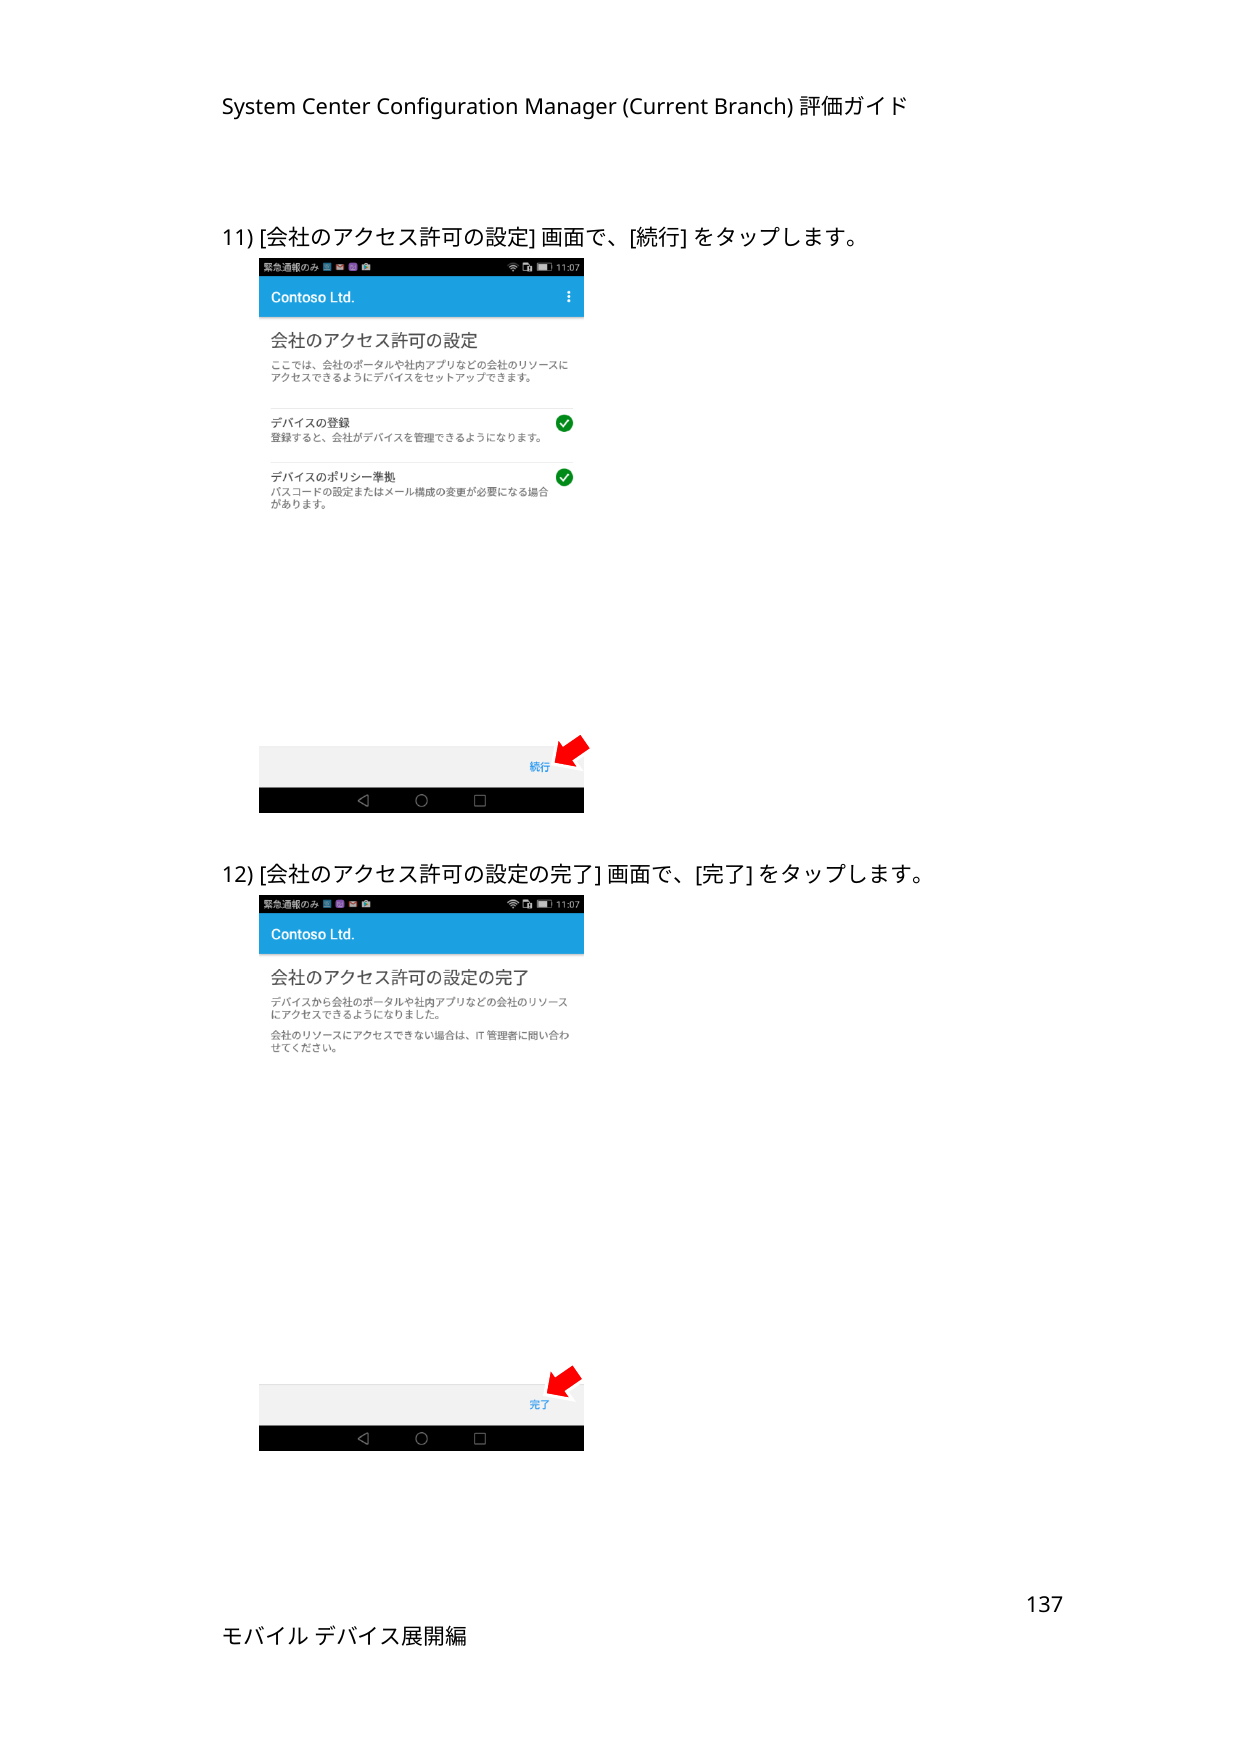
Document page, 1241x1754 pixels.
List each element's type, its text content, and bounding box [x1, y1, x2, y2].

picture [578, 757, 584, 770]
list [会社のアクセス許可の設定] 画面で、[続行] をタップします。 [222, 217, 1063, 254]
picture [259, 258, 584, 813]
picture [259, 895, 584, 1451]
list [会社のアクセス許可の設定の完了] 画面で、[完了] をタップします。 [222, 854, 1063, 892]
